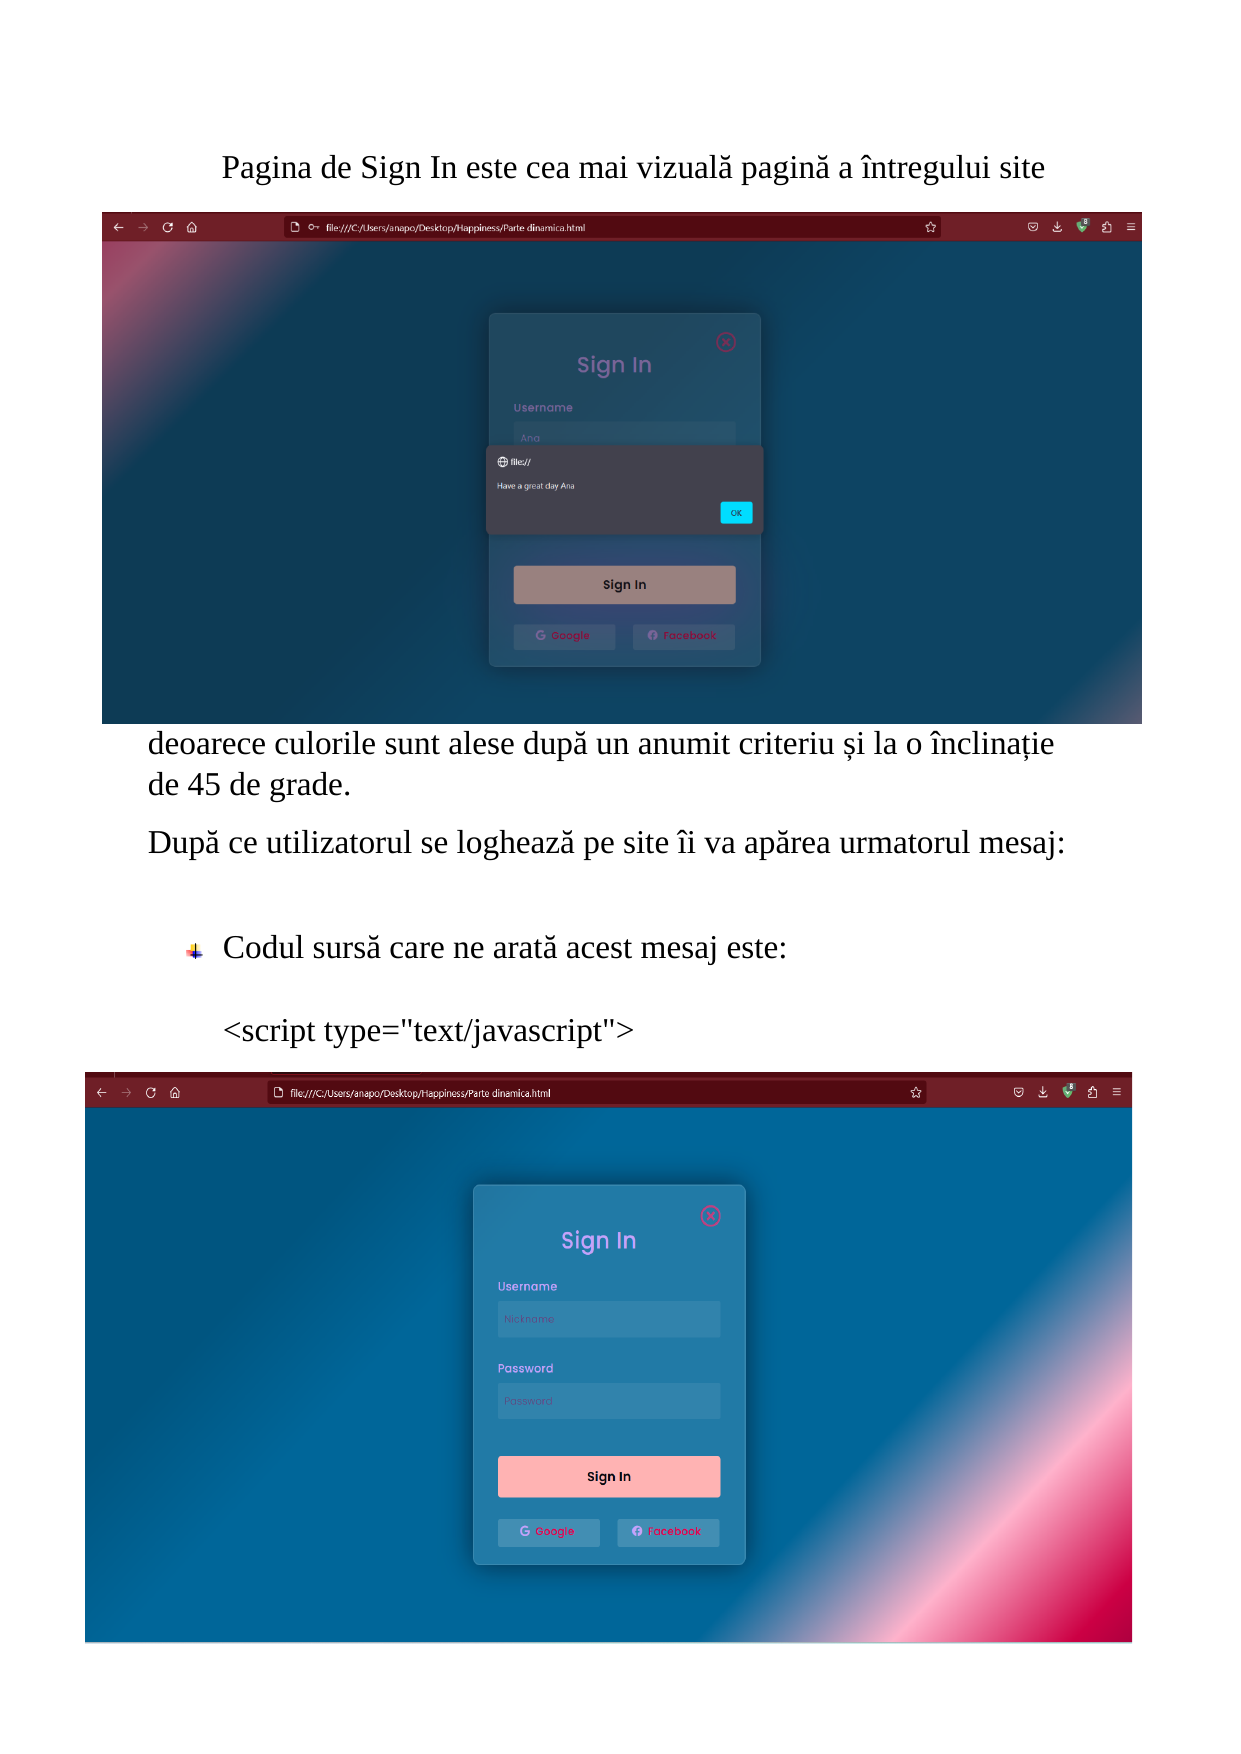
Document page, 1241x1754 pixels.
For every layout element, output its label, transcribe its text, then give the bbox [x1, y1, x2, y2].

text Pagina de Sign In este cea mai vizuală pagină a întregului site deoarece culorile sunt alese după un anumit criteriu și la o înclinație de 45 de grade. [148, 724, 1093, 803]
list Codul sursă care ne arată acest mesaj este: [185, 927, 1093, 966]
picture [470, 1184, 747, 1566]
picture [186, 942, 203, 959]
text După ce utilizatorul se loghează pe site îi va apărea urmatorul mesaj: [148, 823, 1093, 861]
picture [85, 1184, 1133, 1644]
picture [102, 212, 1142, 724]
text Pagina de Sign In este cea mai vizuală pagină a întregului site deoarece culorile sunt alese după un anumit criteriu și la o înclinație de 45 de grade. [148, 148, 1093, 212]
picture [85, 1072, 1133, 1107]
list <script type="text/javascript"> [223, 1010, 1093, 1048]
